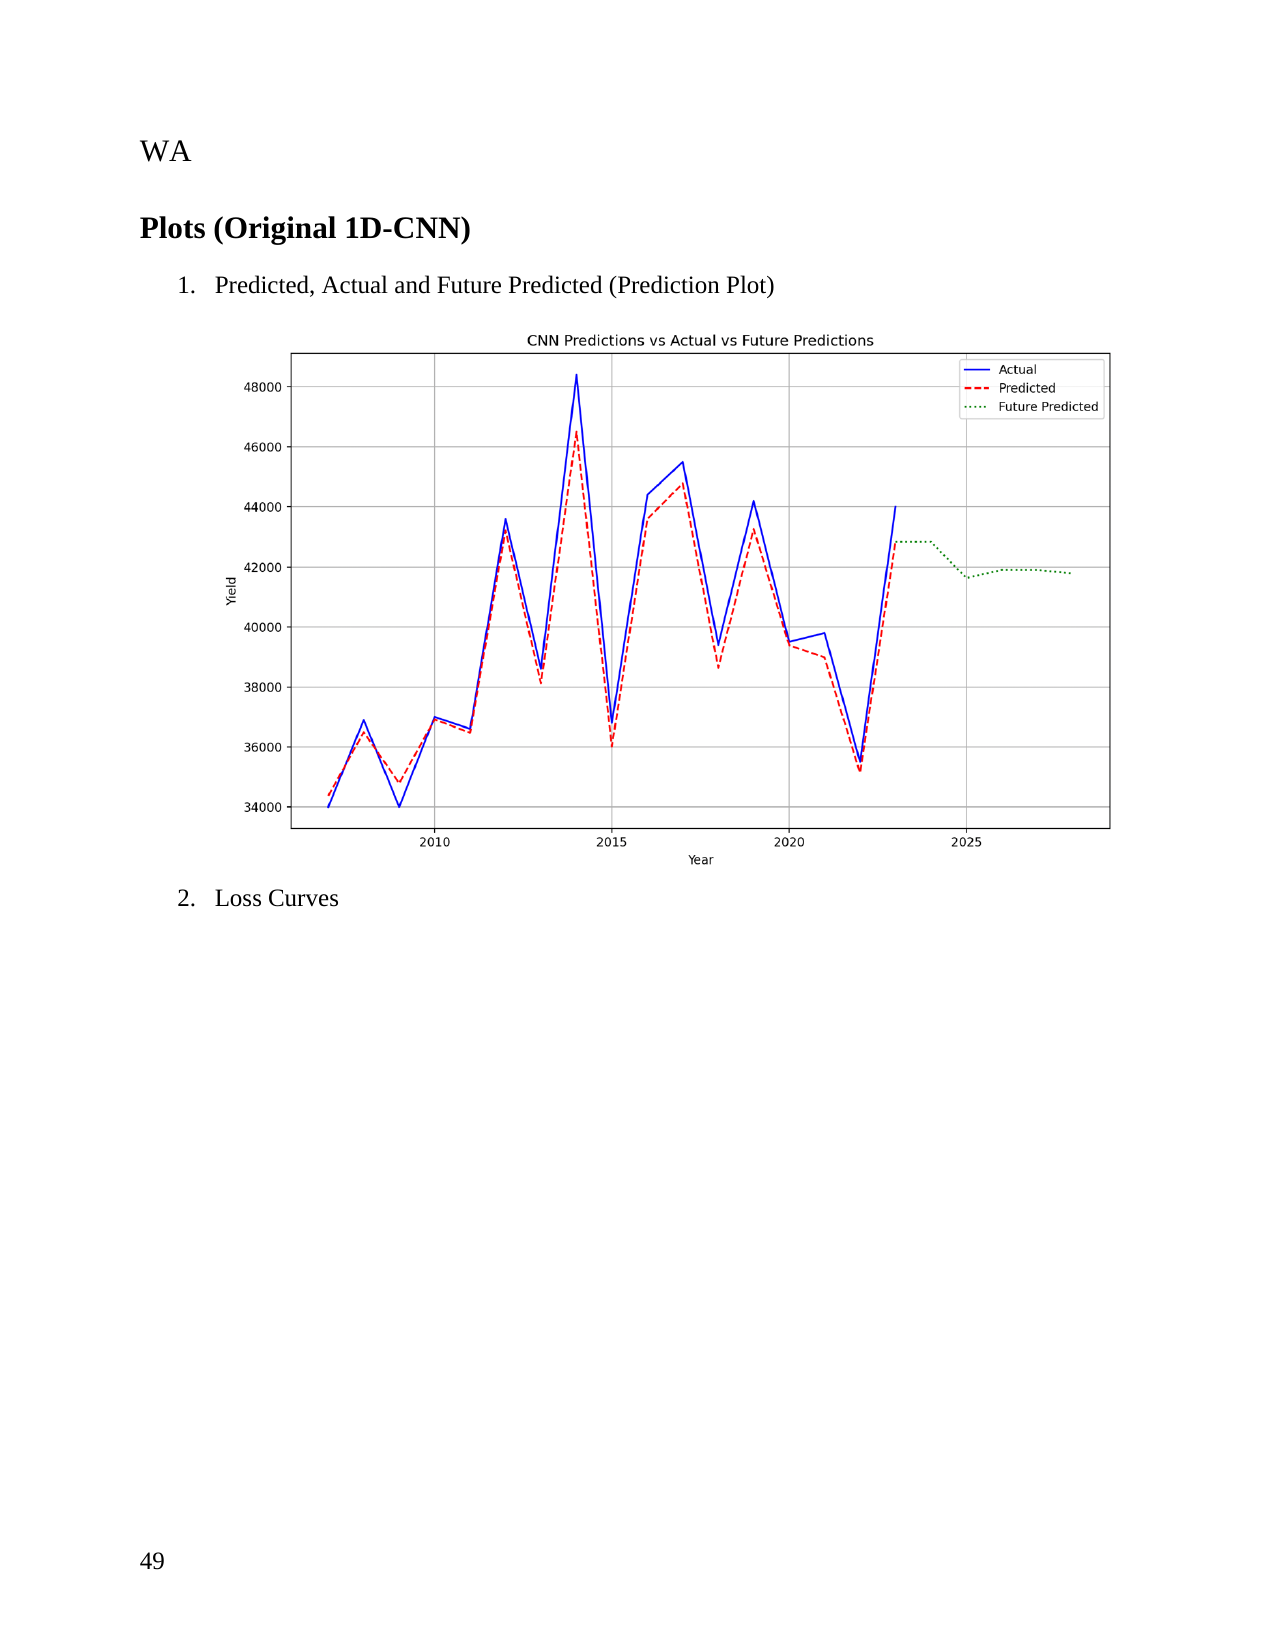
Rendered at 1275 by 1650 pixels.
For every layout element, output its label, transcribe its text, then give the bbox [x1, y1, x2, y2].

list Loss Curves [177, 883, 1136, 912]
subtitle WA [139, 132, 1136, 168]
picture [214, 307, 1130, 875]
subtitle Plots (Original 1D-CNN) [139, 209, 1136, 246]
list Predicted, Actual and Future Predicted (Prediction Plot) [177, 271, 1136, 299]
